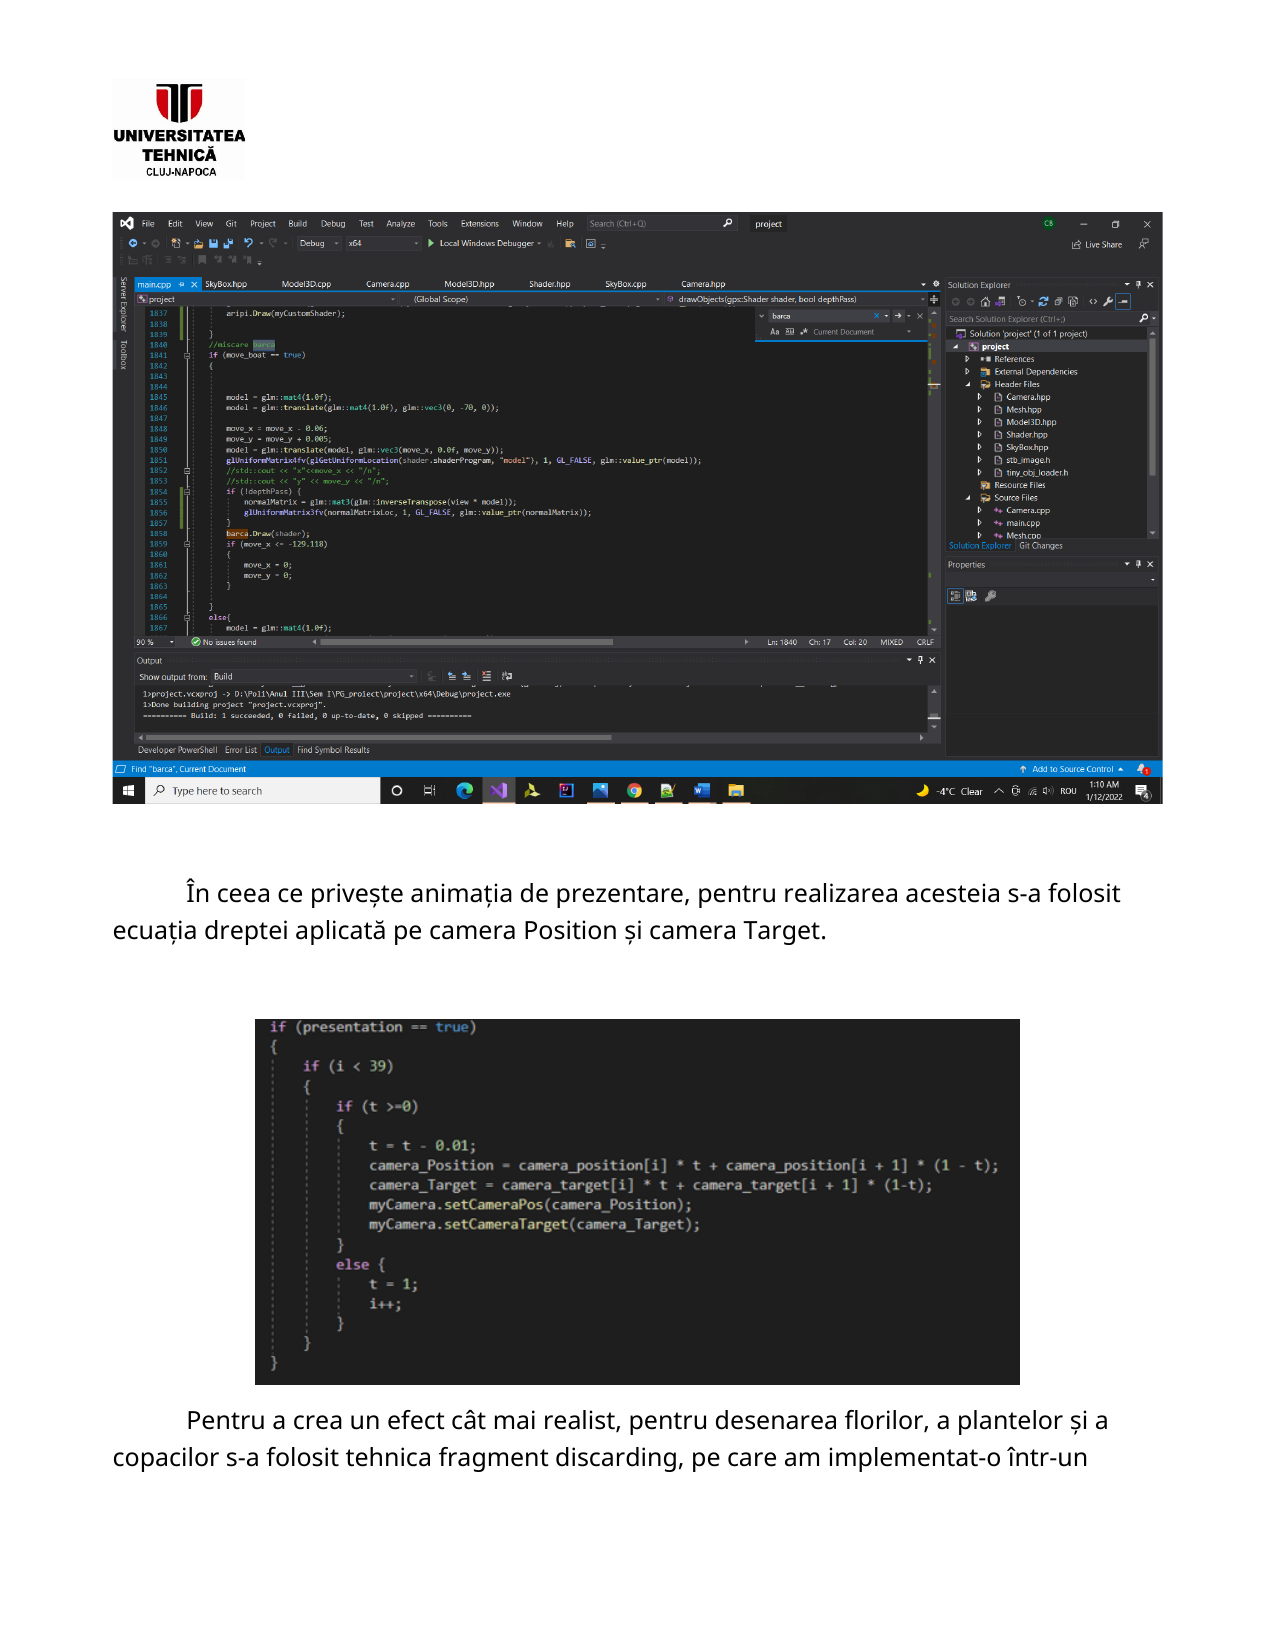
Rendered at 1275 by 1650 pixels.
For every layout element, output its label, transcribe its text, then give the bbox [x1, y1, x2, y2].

text În ceea ce privește animația de prezentare, pentru realizarea acesteia s-a folosit ecuația dreptei aplicată pe camera Position și camera Target. [112, 876, 1162, 946]
picture [112, 75, 245, 185]
picture [112, 212, 1163, 804]
picture [255, 1019, 1020, 1385]
